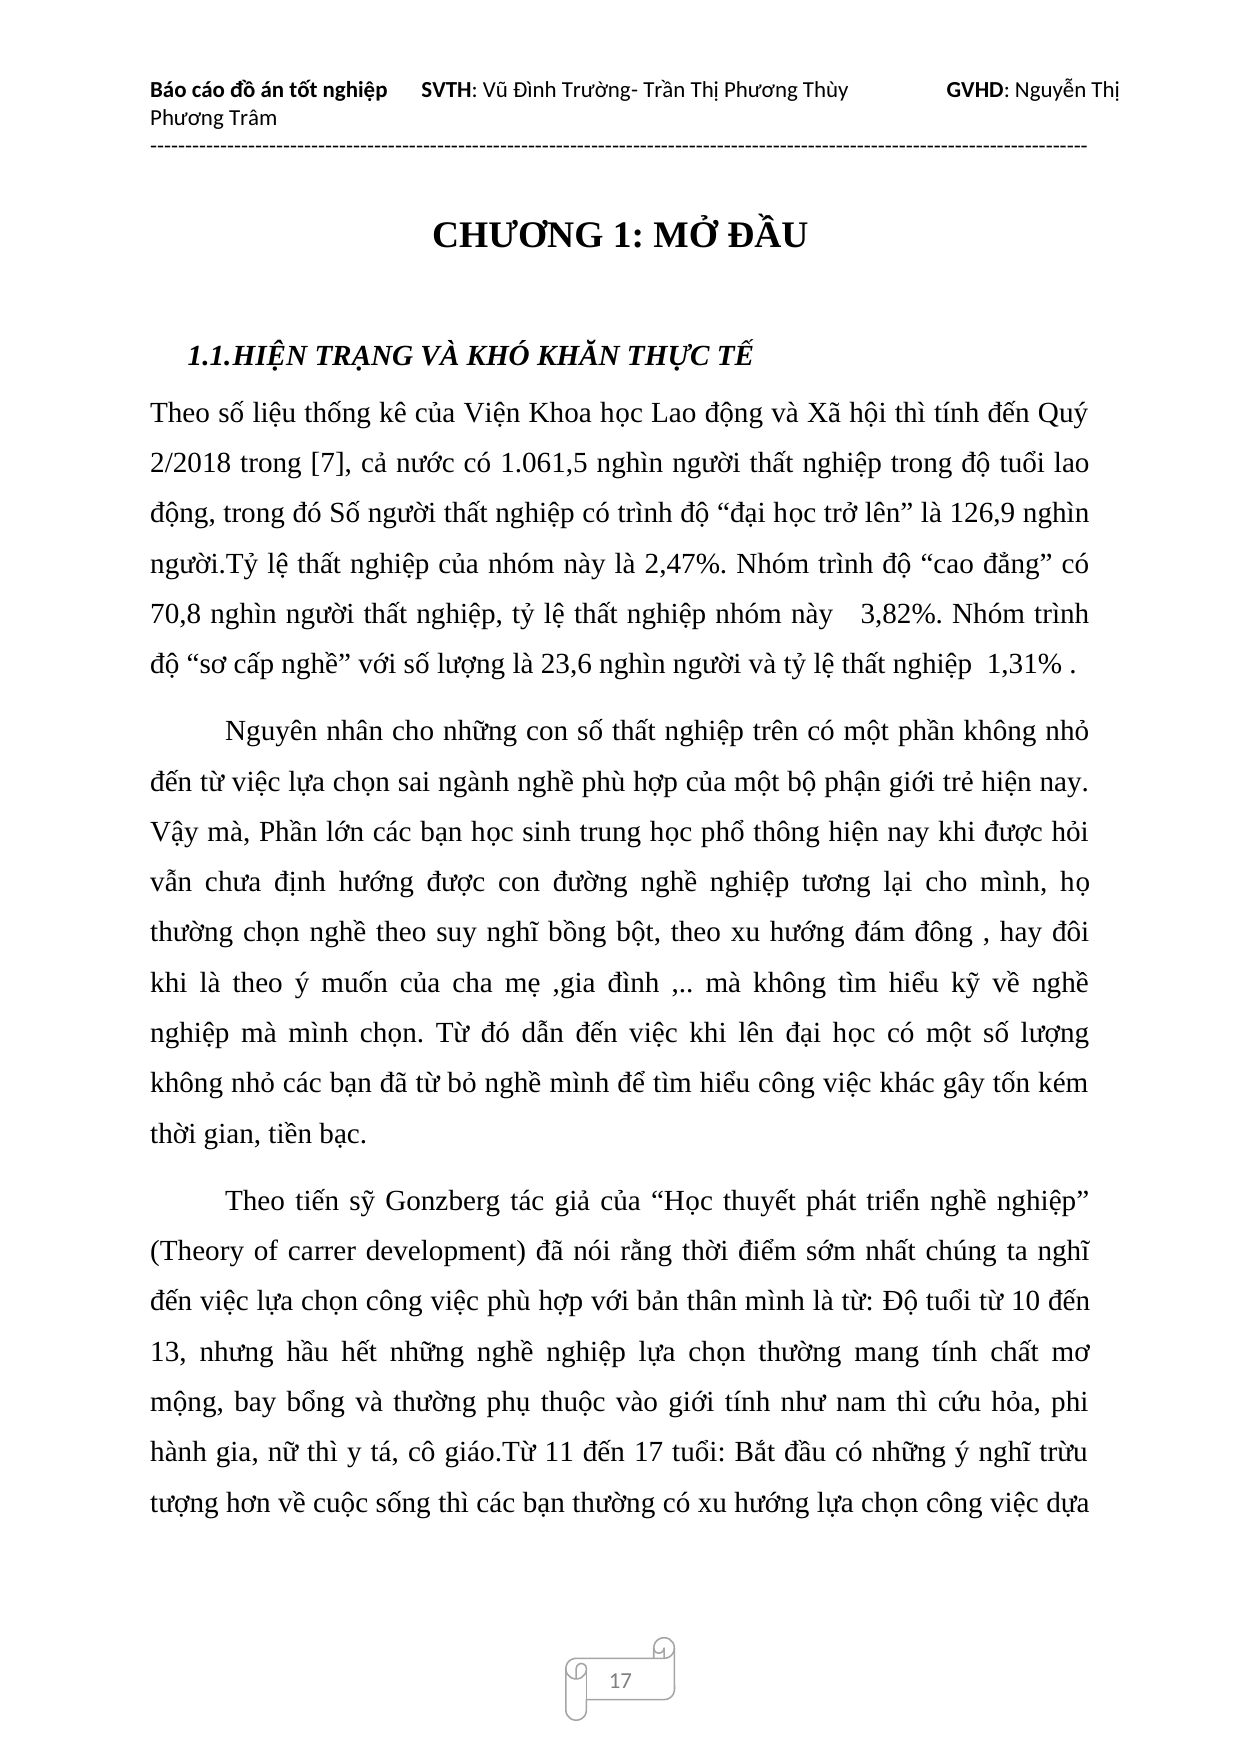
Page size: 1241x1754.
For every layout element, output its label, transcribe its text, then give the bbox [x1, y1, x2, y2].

text Nguyên nhân cho những con số thất nghiệp trên có một phần không nhỏ đến từ việc lựa chọn sai ngành nghề phù hợp của một bộ phận giới trẻ hiện nay. Vậy mà, Phần lớn các bạn học sinh trung học phổ thông hiện nay khi được hỏi vẫn chưa định hướng được con đường nghề nghiệp tương lại cho mình, họ thường chọn nghề theo suy nghĩ bồng bột, theo xu hướng đám đông , hay đôi khi là theo ý muốn của cha mẹ ,gia đình ,.. mà không tìm hiểu kỹ về nghề nghiệp mà mình chọn. Từ đó dẫn đến việc khi lên đại học có một số lượng không nhỏ các bạn đã từ bỏ nghề mình để tìm hiểu công việc khác gây tốn kém thời gian, tiền bạc. [150, 713, 1090, 1149]
text Theo số liệu thống kê của Viện Khoa học Lao động và Xã hội thì tính đến Quý 2/2018 trong [7], cả nước có 1.061,5 nghìn người thất nghiệp trong độ tuổi lao động, trong đó Số người thất nghiệp có trình độ “đại học trở lên” là 126,9 nghìn người.Tỷ lệ thất nghiệp của nhóm này là 2,47%. Nhóm trình độ “cao đẳng” có 70,8 nghìn người thất nghiệp, tỷ lệ thất nghiệp nhóm này 3,82%. Nhóm trình độ “sơ cấp nghề” với số lượng là 23,6 nghìn người và tỷ lệ thất nghiệp 1,31% . [150, 395, 1090, 680]
subtitle HIỆN TRẠNG VÀ KHÓ KHĂN THỰC TẾ [187, 338, 1090, 372]
subtitle CHƯƠNG 1: MỞ ĐẦU [150, 212, 1090, 255]
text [150, 1183, 1090, 1518]
